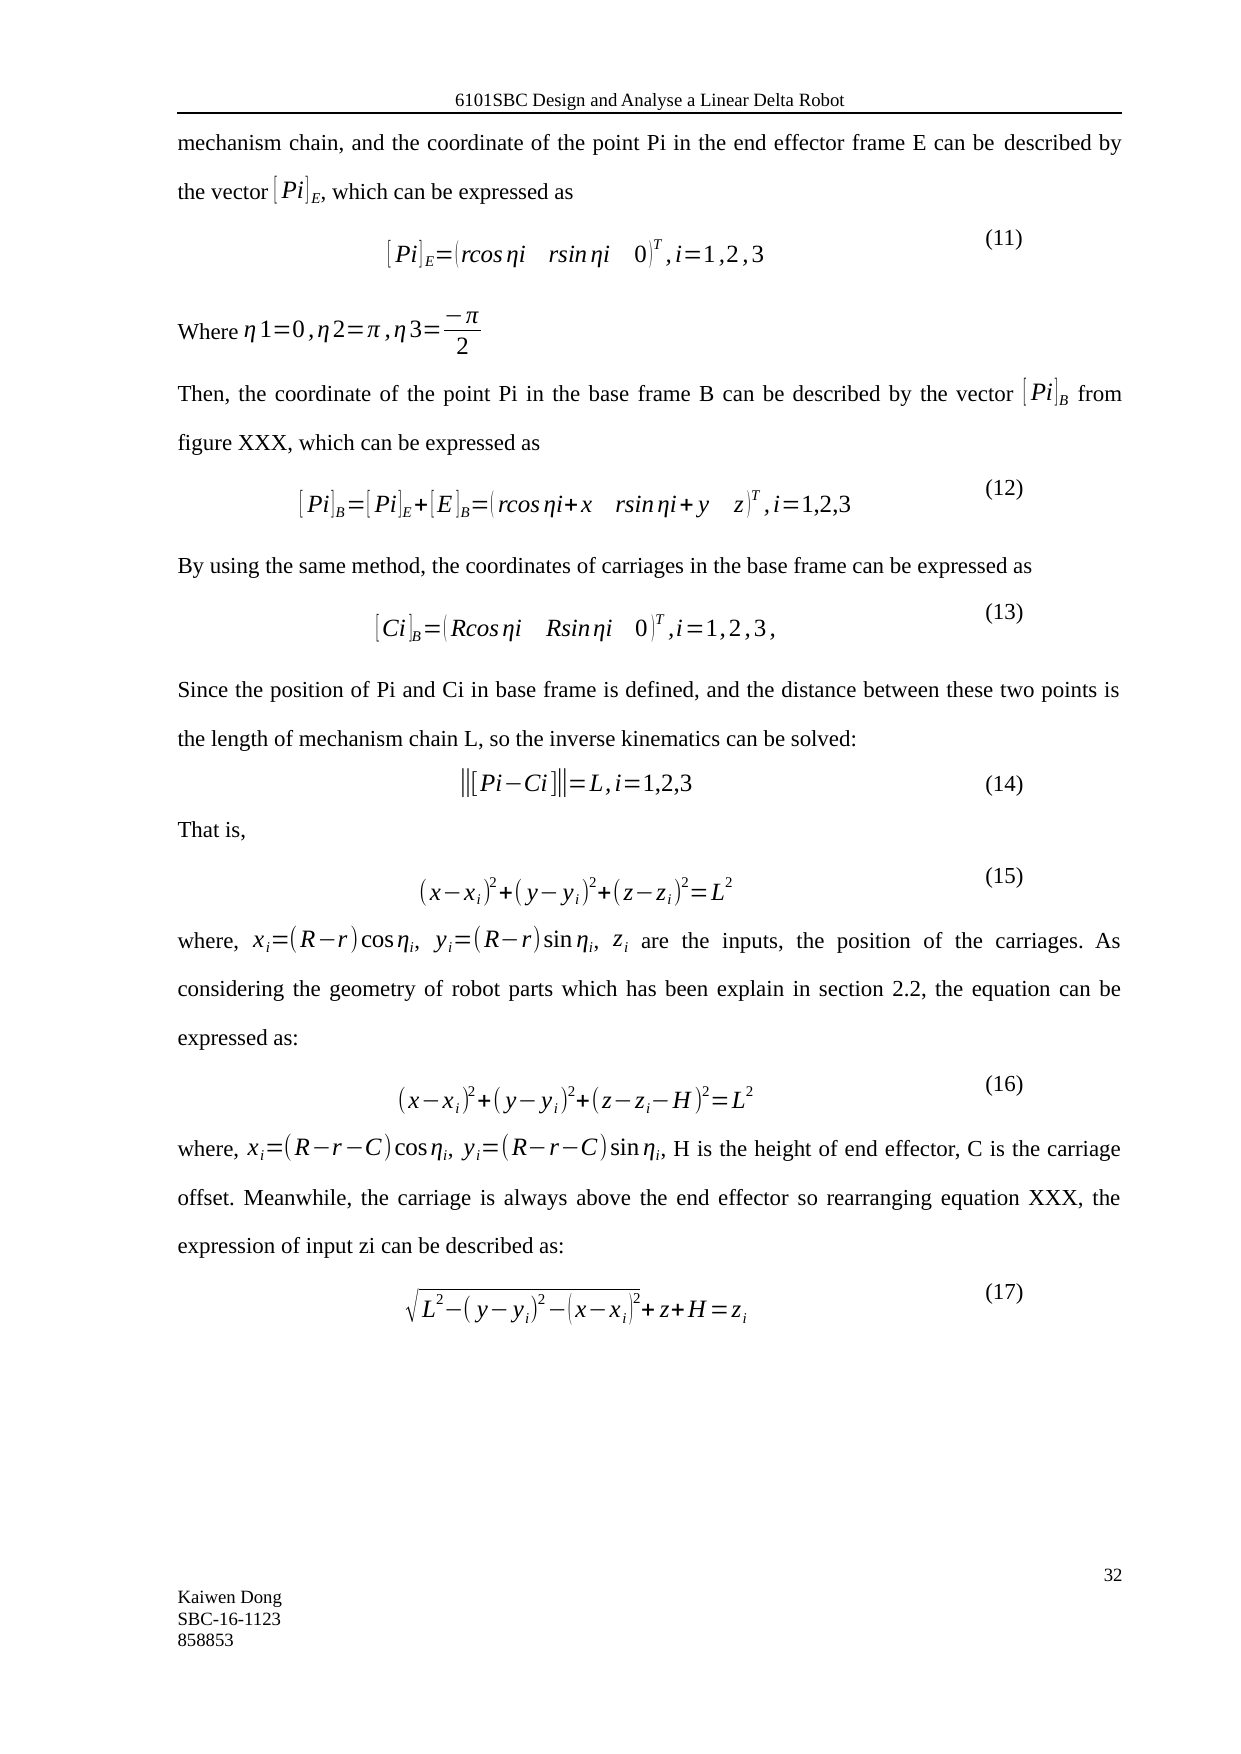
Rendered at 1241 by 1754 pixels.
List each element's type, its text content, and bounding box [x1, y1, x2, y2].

table_header [177, 221, 974, 299]
text That is, [177, 813, 1122, 846]
table_header [177, 768, 974, 813]
table_header (13) [974, 595, 1041, 673]
text Where [177, 299, 1122, 364]
table_header [177, 595, 974, 673]
table_header (11) [974, 221, 1041, 299]
text where, , , H is the height of end effector, C is the carriage offset. Meanwhile, the carriage is always above the end effector so rearranging equation XXX, the expression of input zi can be described as: [177, 1132, 1122, 1262]
table_header (14) [974, 768, 1041, 813]
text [177, 126, 1122, 207]
table_header [177, 471, 974, 549]
table_header (12) [974, 471, 1041, 549]
text By using the same method, the coordinates of carriages in the base frame can be expressed as [177, 549, 1122, 582]
table_header [177, 1067, 974, 1132]
table_header (16) [974, 1067, 1041, 1132]
text Then, the coordinate of the point Pi in the base frame B can be described by the vector from figure XXX, which can be expressed as [177, 377, 1122, 458]
table_header (17) [974, 1275, 1041, 1340]
text Since the position of Pi and Ci in base frame is defined, and the distance between these two points is the length of mechanism chain L, so the inverse kinematics can be solved: [177, 673, 1122, 754]
table_header [177, 1275, 974, 1340]
text where, , , are the inputs, the position of the carriages. As considering the geometry of robot parts which has been explain in section 2.2, the equation can be expressed as: [177, 924, 1122, 1054]
table_header [177, 859, 974, 924]
table_header (15) [974, 859, 1041, 924]
